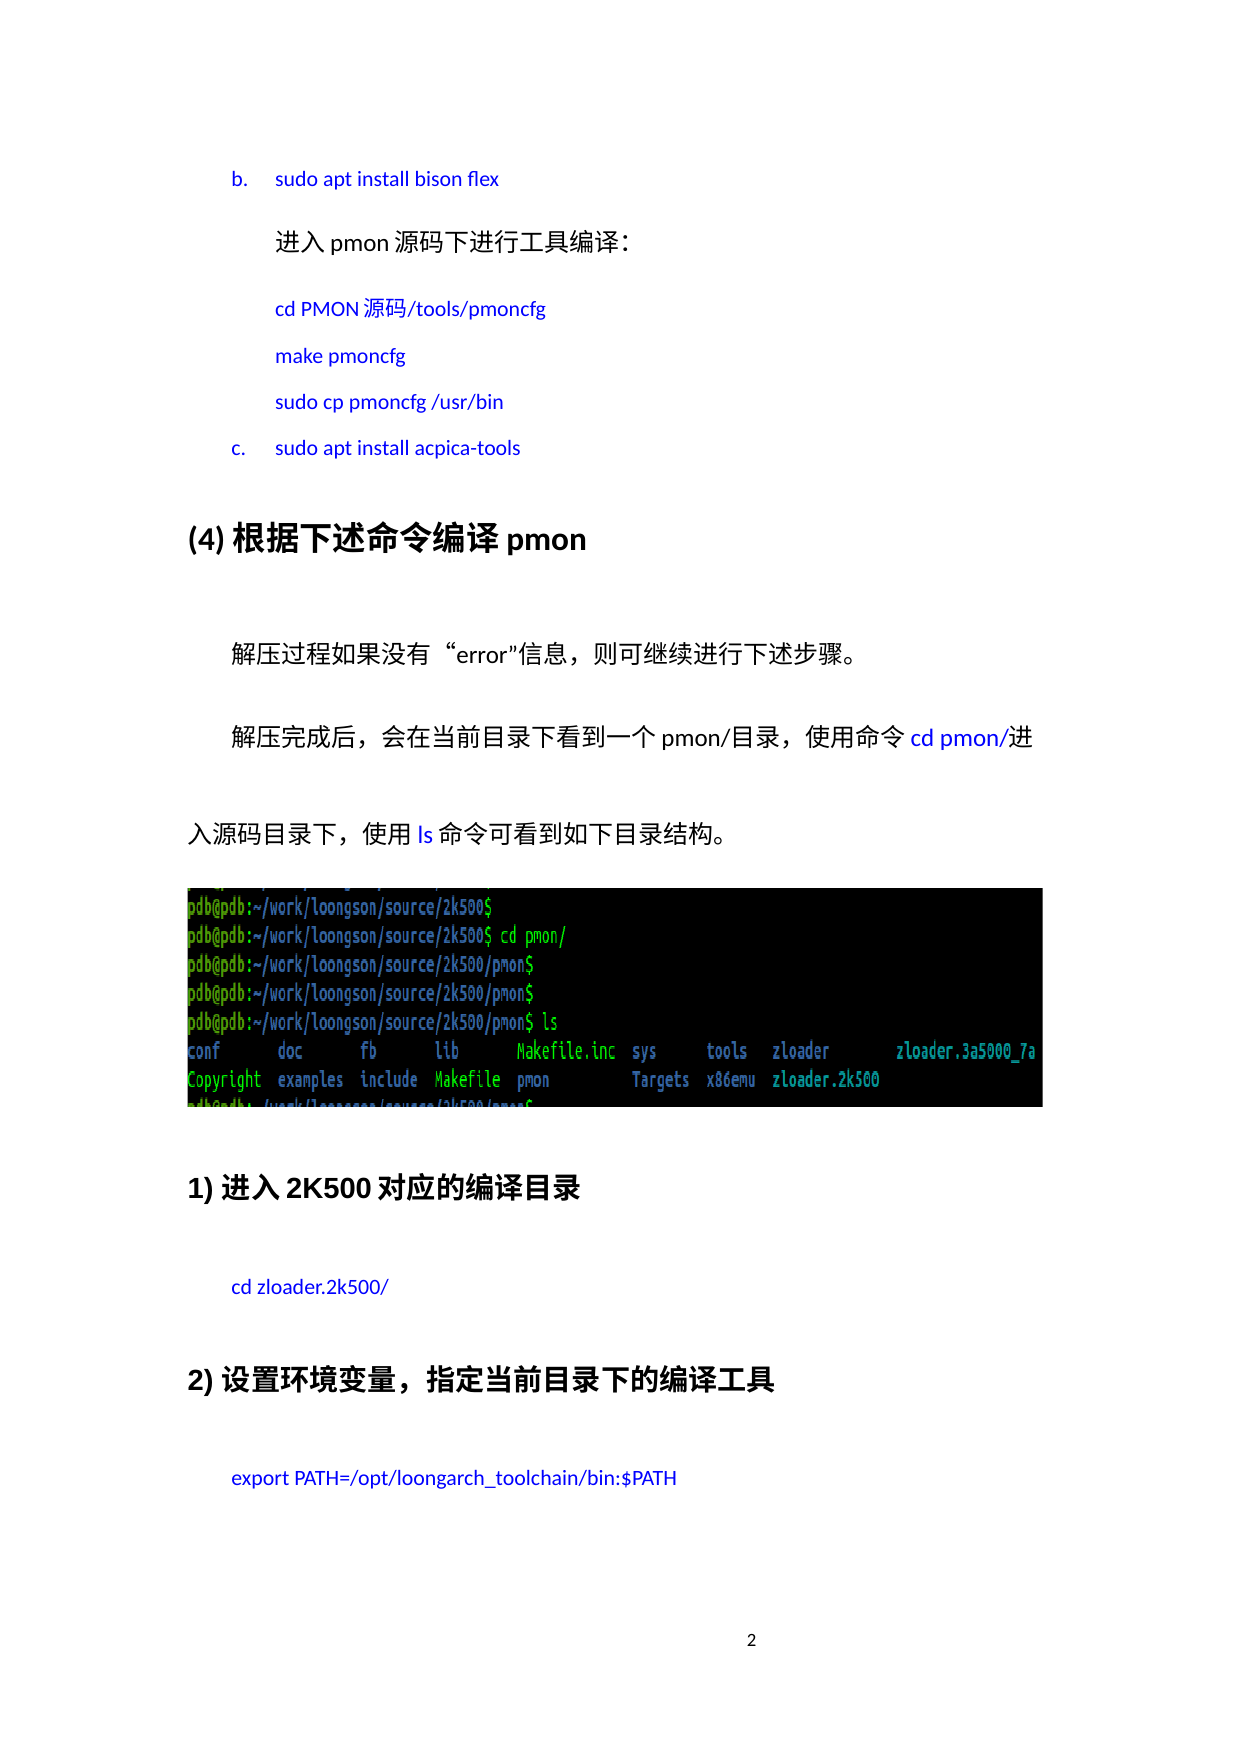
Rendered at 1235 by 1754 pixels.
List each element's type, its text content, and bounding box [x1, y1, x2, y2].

list 进入pmon源码下进行工具编译： [231, 208, 1047, 273]
list 解压完成后，会在当前目录下看到一个pmon/目录，使用命令cd pmon/进入源码目录下，使用ls命令可看到如下目录结构。 [187, 703, 1047, 866]
subtitle 设置环境变量，指定当前目录下的编译工具 [187, 1345, 1047, 1410]
list cd PMON源码/tools/pmoncfg [231, 291, 1047, 323]
list export PATH=/opt/loongarch_toolchain/bin:$PATH [187, 1461, 1047, 1494]
list cd zloader.2k500/ [187, 1270, 1047, 1303]
subtitle 进入2K500对应的编译目录 [187, 1154, 1047, 1219]
list sudo apt install bison flex [187, 162, 1047, 194]
list 解压过程如果没有“error”信息，则可继续进行下述步骤。 [187, 620, 1047, 685]
subtitle 根据下述命令编译pmon [187, 504, 1047, 569]
list sudo cp pmoncfg /usr/bin [231, 385, 1047, 418]
list make pmoncfg [231, 339, 1047, 372]
list sudo apt install acpica-tools [187, 431, 1047, 463]
picture [187, 888, 1043, 1107]
